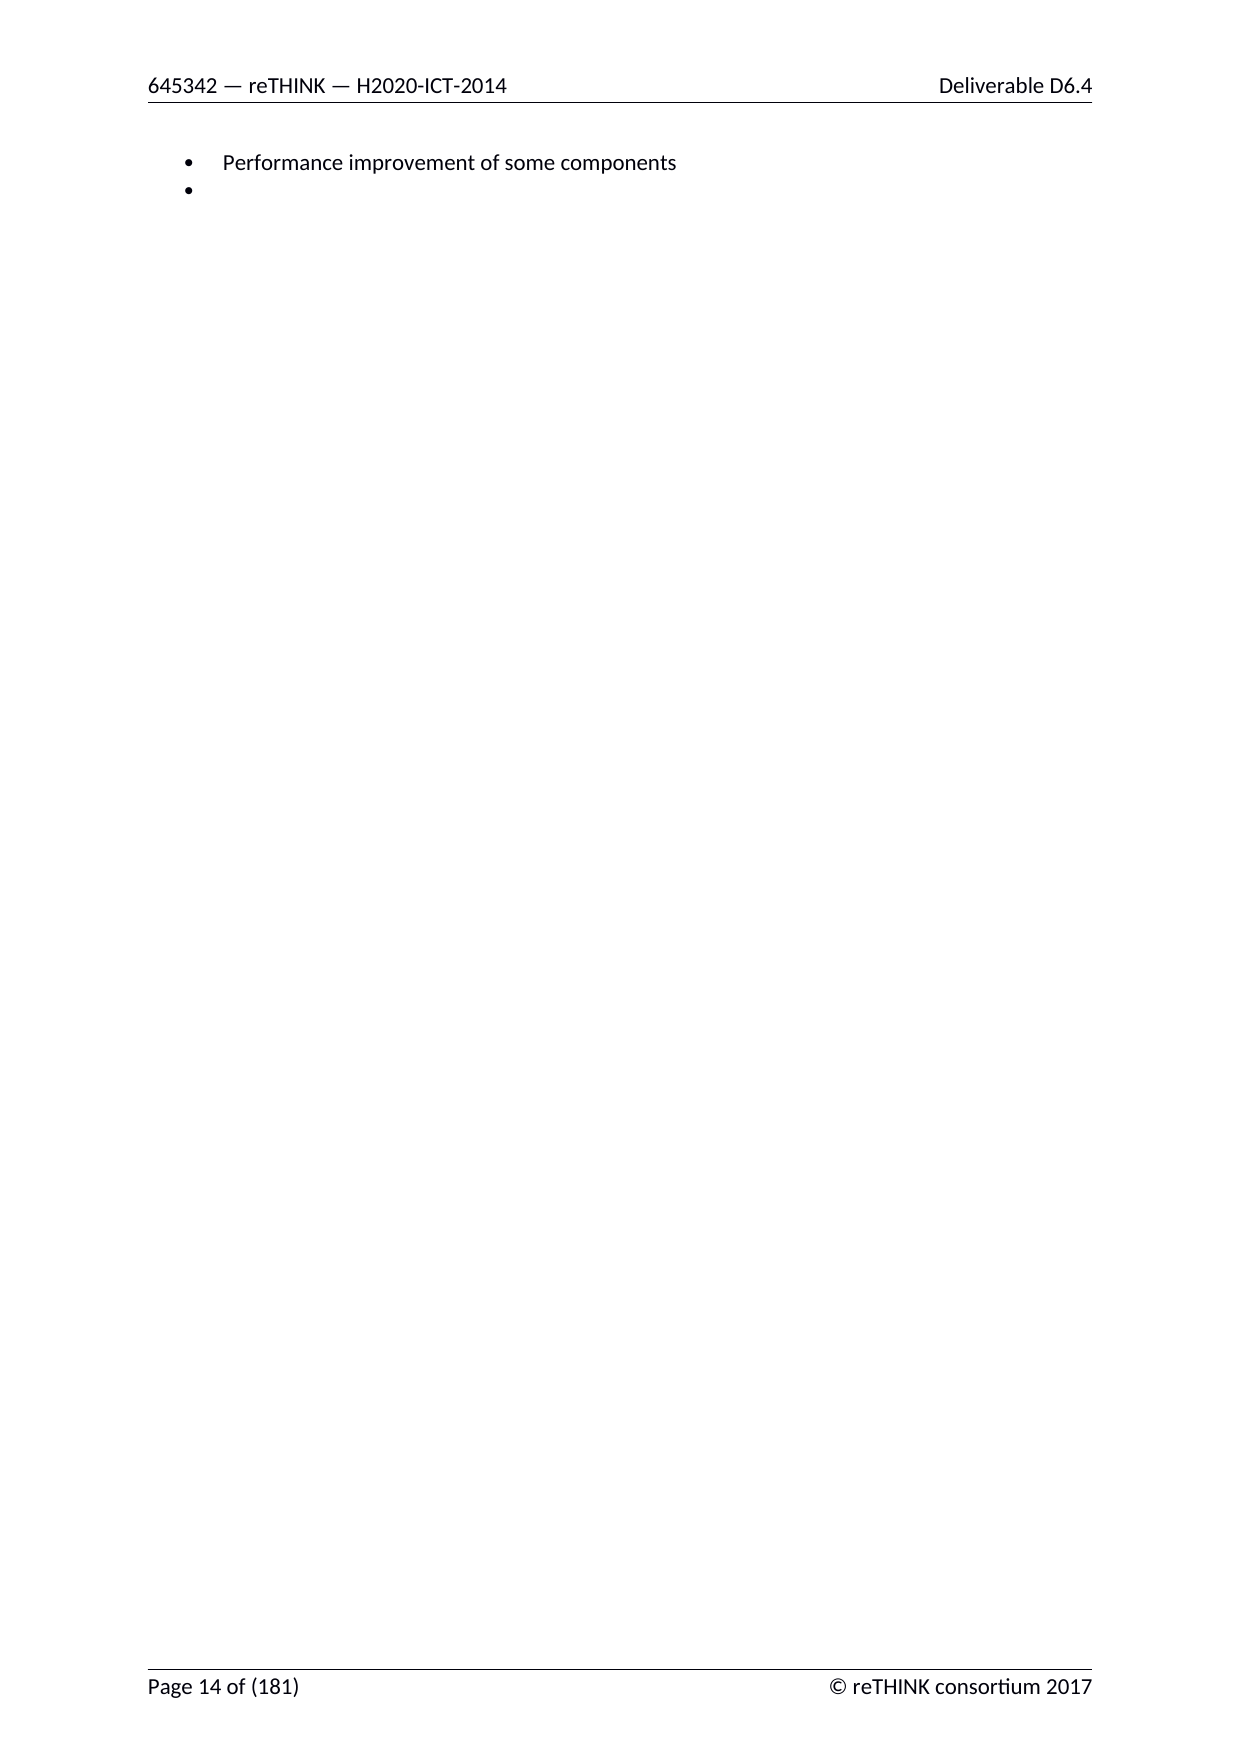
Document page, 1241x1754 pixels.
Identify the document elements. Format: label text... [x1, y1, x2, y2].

list Performance improvement of some components [185, 148, 1092, 176]
